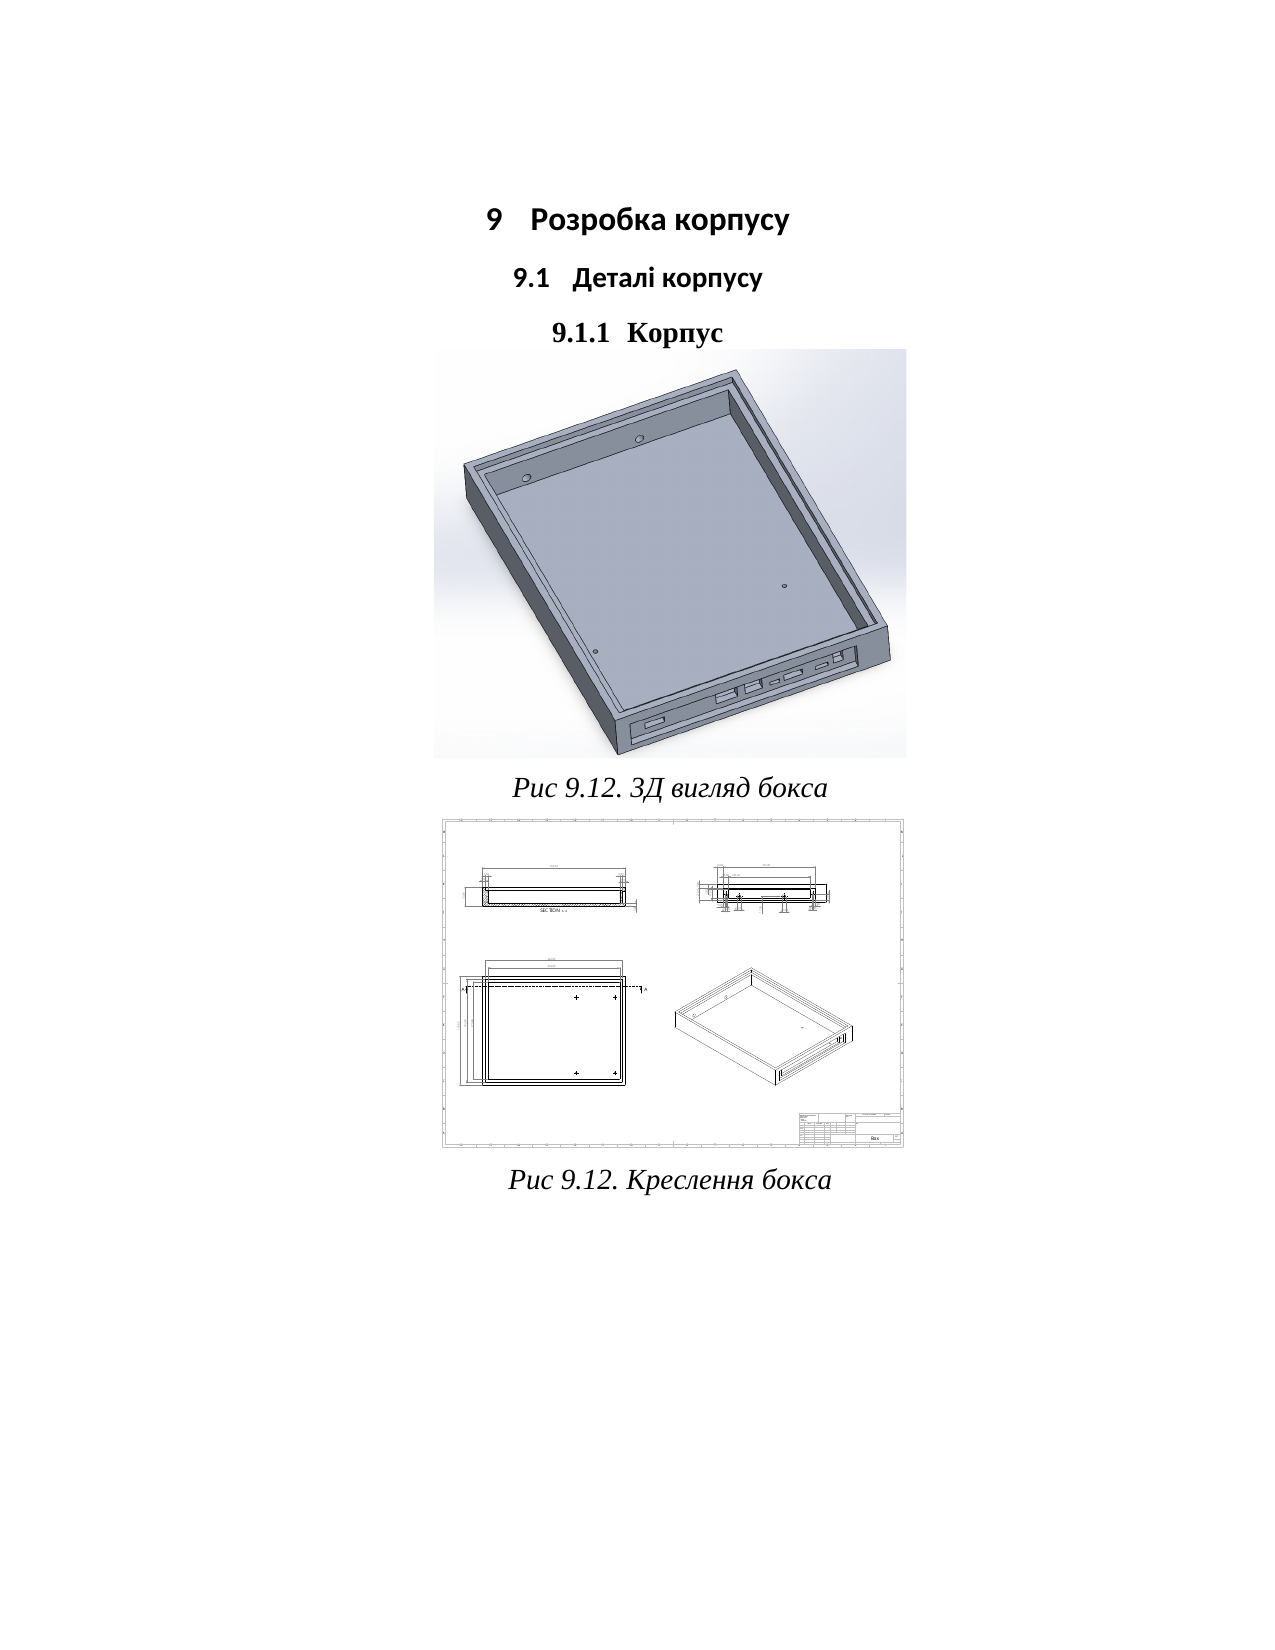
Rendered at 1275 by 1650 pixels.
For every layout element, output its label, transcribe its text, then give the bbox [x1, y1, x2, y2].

subtitle Корпус [148, 316, 1127, 349]
subtitle Деталі корпусу [148, 259, 1127, 295]
picture [433, 349, 907, 758]
text Рис 9.12. 3Д вигляд бокса [148, 770, 1127, 803]
subtitle Розробка корпусу [148, 198, 1127, 238]
text Рис 9.12. Креслення бокса [148, 1162, 1127, 1196]
